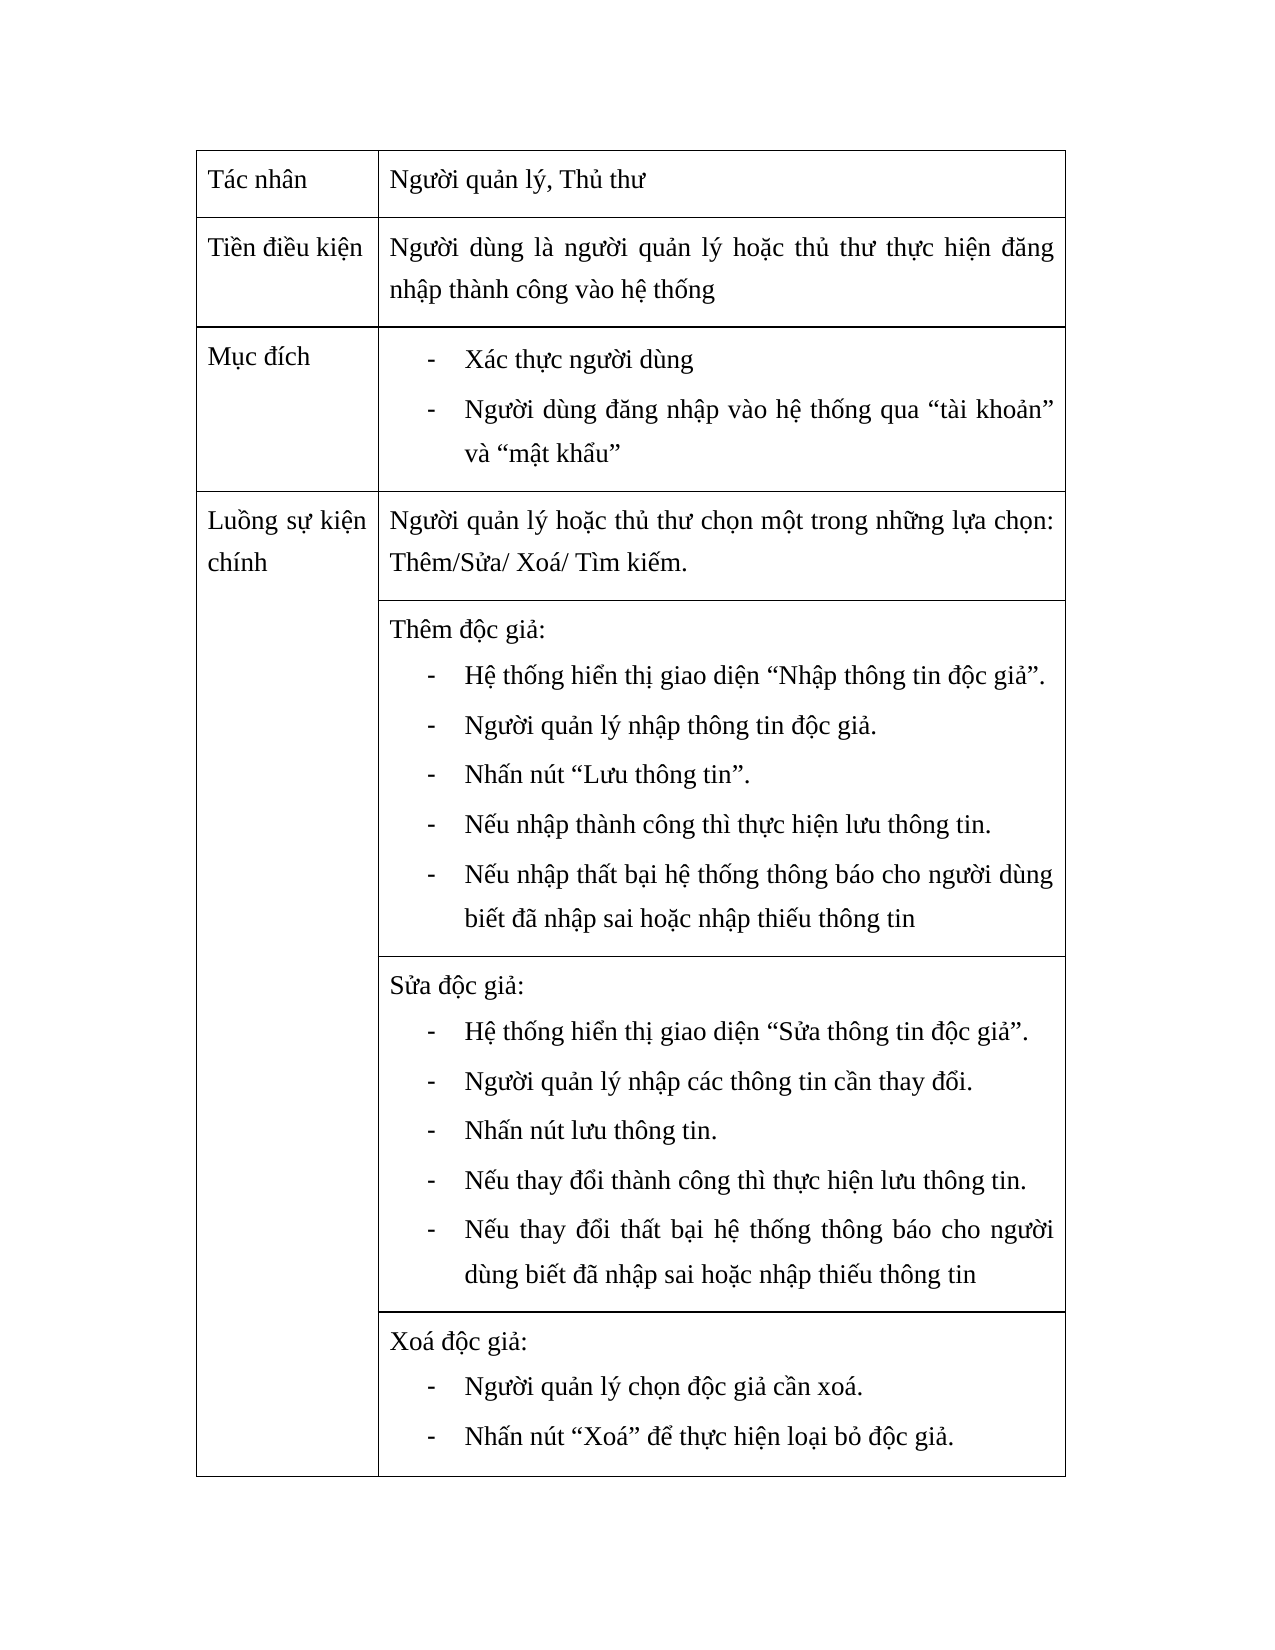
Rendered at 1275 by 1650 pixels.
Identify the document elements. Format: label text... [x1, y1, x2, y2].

table_cell Người quản lý hoặc thủ thư chọn một trong những lựa chọn: Thêm/Sửa/ Xoá/ Tìm kiếm. [379, 492, 1065, 600]
table_cell Mục đích [197, 328, 378, 491]
table_cell Người dùng là người quản lý hoặc thủ thư thực hiện đăng nhập thành công vào hệ thống [379, 218, 1065, 326]
table_cell Xác thực người dùng Người dùng đăng nhập vào hệ thống qua “tài khoản” và “mật khẩu” [379, 328, 1065, 491]
table_cell Thêm độc giả: Hệ thống hiển thị giao diện “Nhập thông tin độc giả”. Người quản lý nhập thông tin độc giả. Nhấn nút “Lưu thông tin”. Nếu nhập thành công thì thực hiện lưu thông tin. Nếu nhập thất bại hệ thống thông báo cho người dùng biết đã nhập sai hoặc nhập thiếu thông tin [379, 601, 1065, 956]
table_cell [379, 1313, 1065, 1476]
table_cell Luồng sự kiện chính [197, 492, 378, 1476]
table_cell Tiền điều kiện [197, 218, 378, 326]
table_cell Người quản lý, Thủ thư [379, 151, 1065, 217]
table_cell Tác nhân [197, 151, 378, 217]
table_cell Sửa độc giả: Hệ thống hiển thị giao diện “Sửa thông tin độc giả”. Người quản lý nhập các thông tin cần thay đổi. Nhấn nút lưu thông tin. Nếu thay đổi thành công thì thực hiện lưu thông tin. Nếu thay đổi thất bại hệ thống thông báo cho người dùng biết đã nhập sai hoặc nhập thiếu thông tin [379, 957, 1065, 1311]
